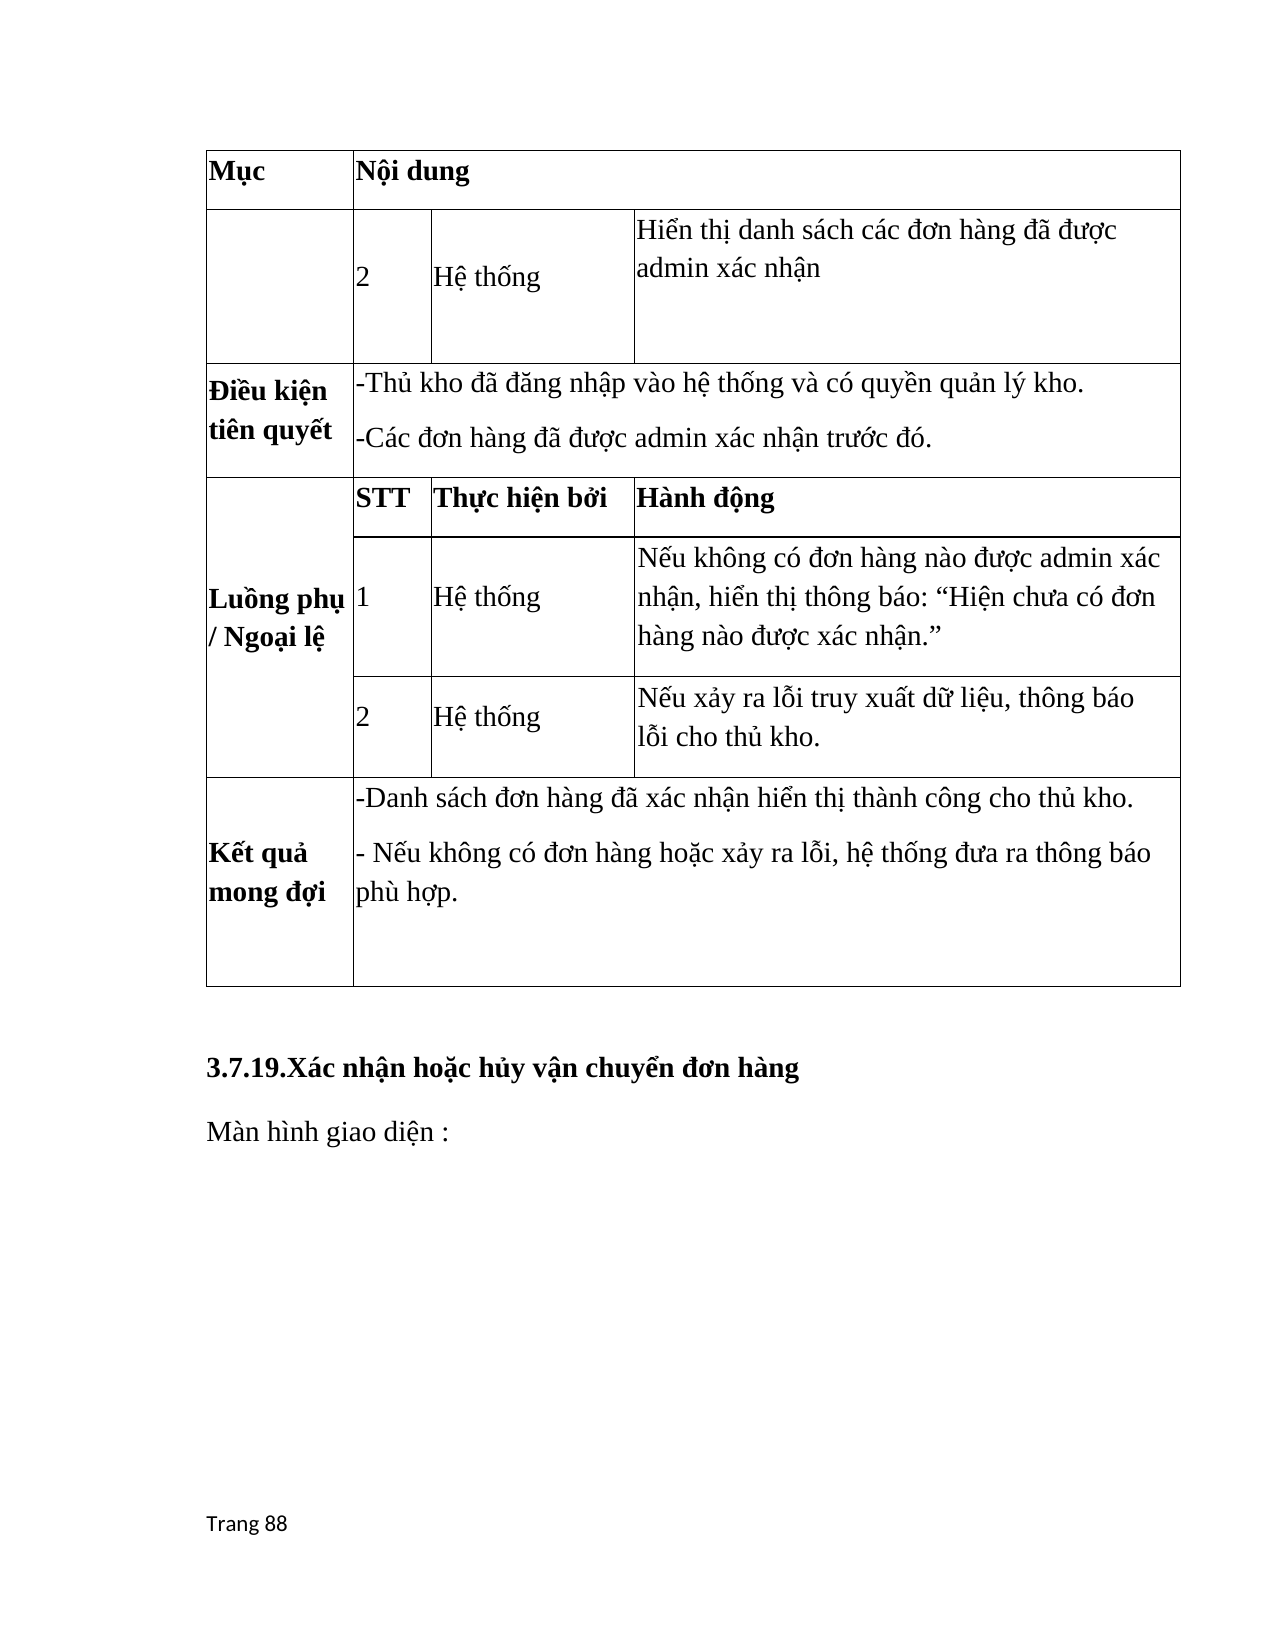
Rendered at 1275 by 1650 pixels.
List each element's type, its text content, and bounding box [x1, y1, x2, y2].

table_cell Hệ thống [432, 538, 634, 676]
table_header Mục [207, 151, 353, 209]
table_cell STT [354, 478, 431, 536]
table_cell Hệ thống [432, 677, 634, 777]
table_cell Hệ thống [432, 210, 634, 362]
text Màn hình giao diện : [206, 1114, 1187, 1147]
table_header Nội dung [354, 151, 1180, 209]
table_cell 2 [354, 210, 431, 362]
table_cell Điều kiện tiên quyết [207, 364, 353, 477]
table_cell Thực hiện bởi [432, 478, 634, 536]
table_cell Kết quả mong đợi [207, 778, 353, 986]
table_cell -Danh sách đơn hàng đã xác nhận hiển thị thành công cho thủ kho. - Nếu không có đơn hàng hoặc xảy ra lỗi, hệ thống đưa ra thông báo phù hợp. [354, 778, 1180, 986]
table_cell Hành động [635, 478, 1180, 536]
table_cell [635, 677, 1180, 777]
table_cell -Thủ kho đã đăng nhập vào hệ thống và có quyền quản lý kho. -Các đơn hàng đã được admin xác nhận trước đó. [354, 364, 1180, 477]
table_cell Luồng phụ / Ngoại lệ [207, 478, 353, 777]
table_cell 1 [354, 538, 431, 676]
table_cell [635, 538, 1180, 676]
table_cell Hiển thị danh sách các đơn hàng đã được admin xác nhận [635, 210, 1180, 362]
subtitle 3.7.19.Xác nhận hoặc hủy vận chuyển đơn hàng [206, 1050, 1187, 1084]
table_cell 2 [354, 677, 431, 777]
